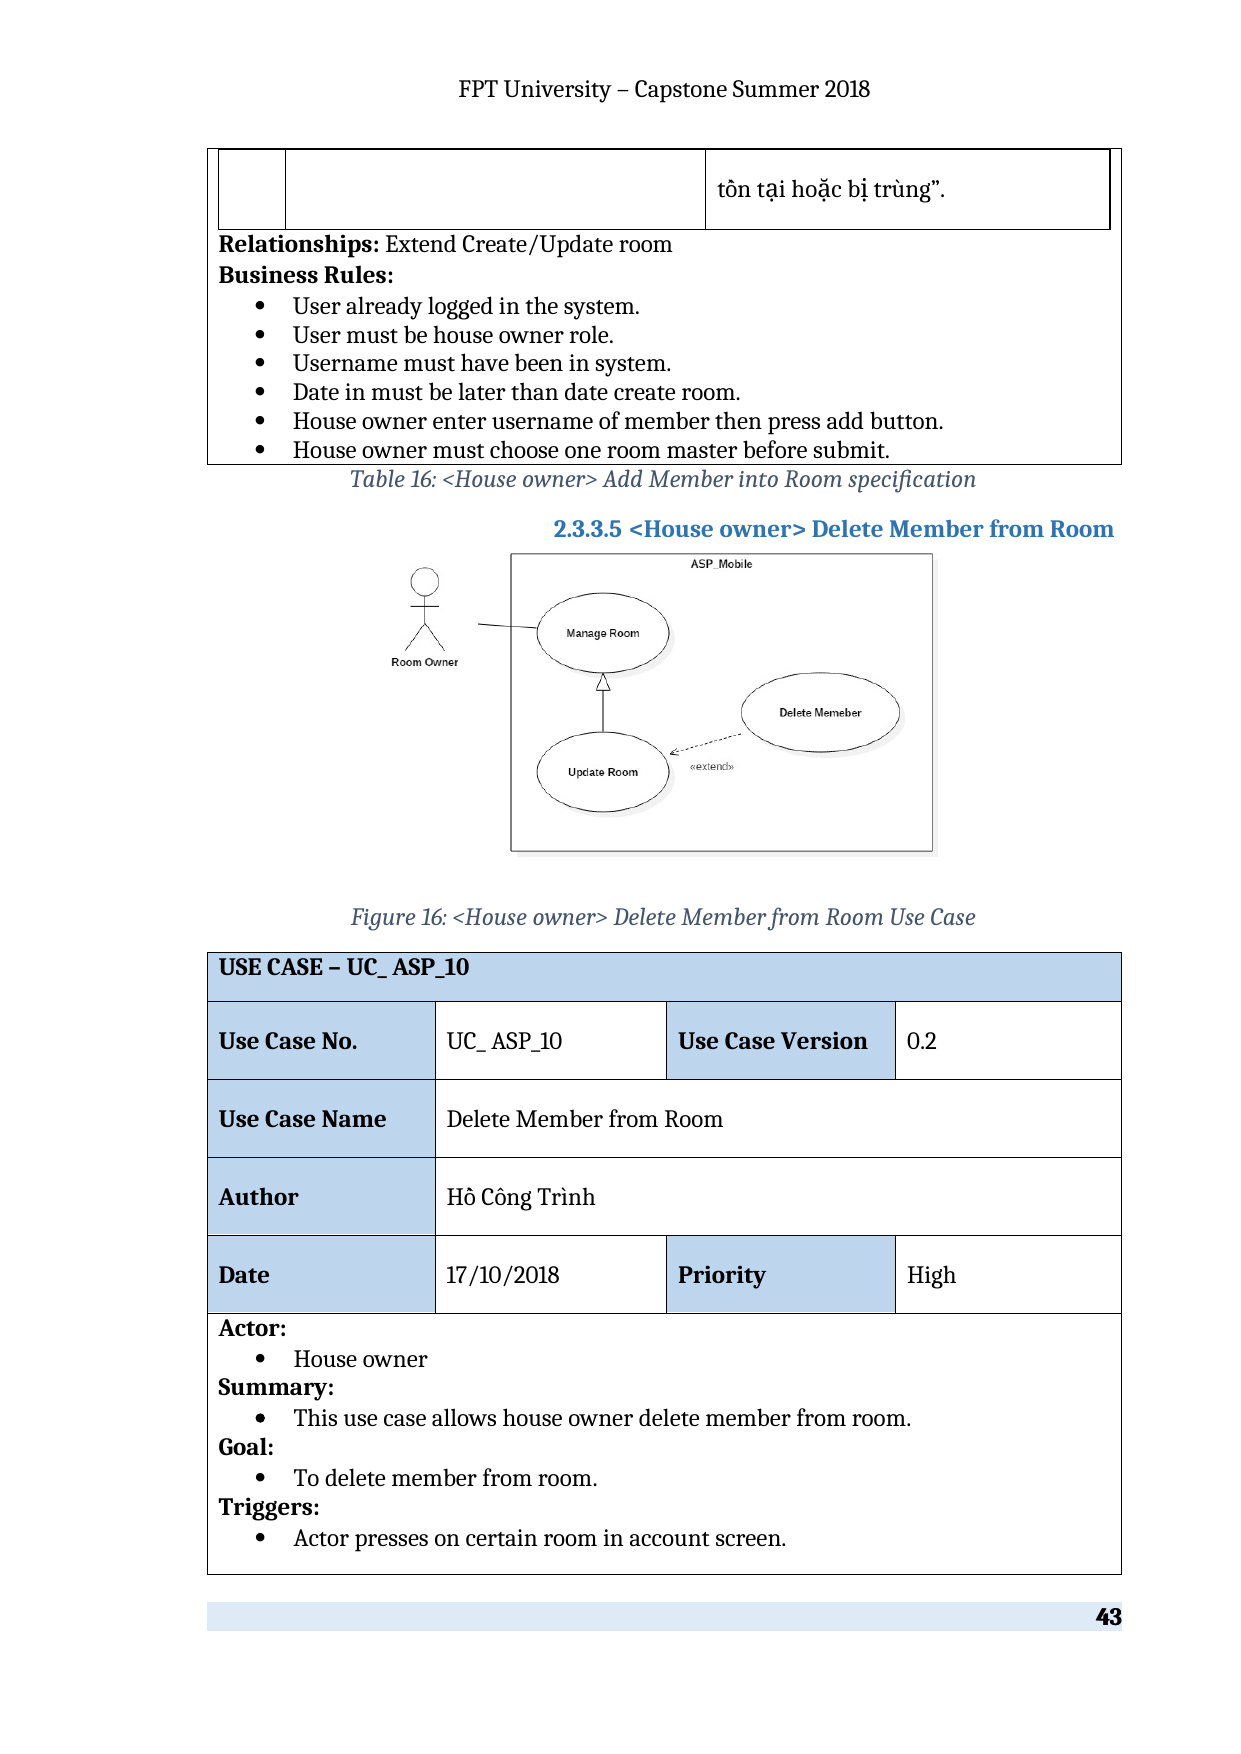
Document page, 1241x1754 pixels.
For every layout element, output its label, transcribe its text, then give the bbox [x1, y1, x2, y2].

table_cell 0.2 [896, 1002, 1121, 1079]
table_cell High [896, 1236, 1121, 1312]
text Figure 16: <House owner> Delete Member from Room Use Case [207, 902, 1122, 931]
table_cell Use Case Version [667, 1002, 895, 1079]
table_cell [208, 1314, 1121, 1573]
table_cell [208, 149, 1121, 464]
table_cell 17/10/2018 [436, 1236, 666, 1312]
table_cell UC_ ASP_10 [436, 1002, 666, 1079]
subtitle <House owner> Delete Member from Room [554, 515, 1122, 544]
table_cell Use Case Name [208, 1080, 435, 1157]
table_cell Priority [667, 1236, 895, 1312]
picture [364, 546, 965, 884]
table_cell Use Case No. [208, 1002, 435, 1079]
table_header USE CASE – UC_ ASP_10 [208, 953, 1121, 1001]
table_cell Author [208, 1158, 435, 1234]
table_cell Hồ Công Trình [436, 1158, 1121, 1234]
table_cell Delete Member from Room [436, 1080, 1121, 1157]
table_cell Date [208, 1236, 435, 1312]
text Table 16: <House owner> Add Member into Room specification [207, 465, 1122, 494]
